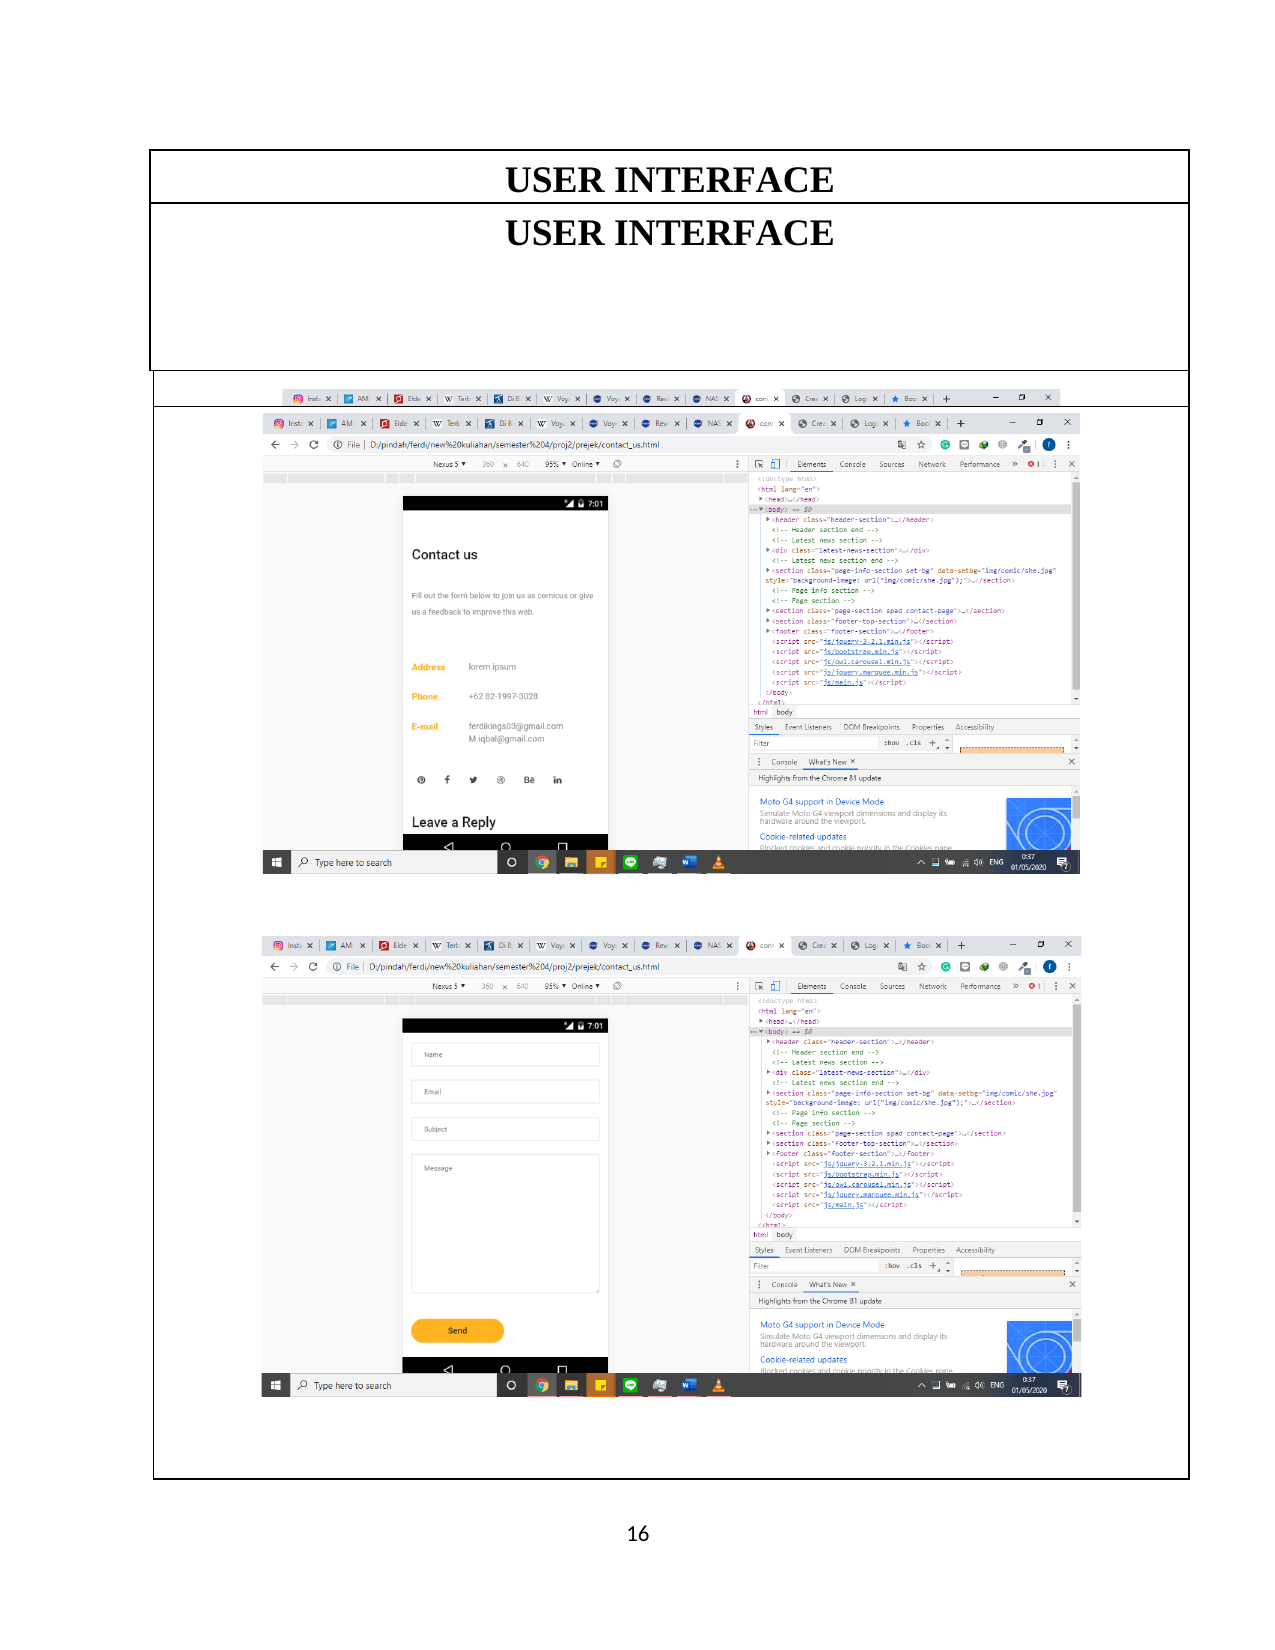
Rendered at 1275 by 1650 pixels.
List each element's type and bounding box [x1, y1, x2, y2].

picture [261, 936, 1082, 1397]
picture [282, 389, 1061, 406]
picture [262, 413, 1080, 874]
